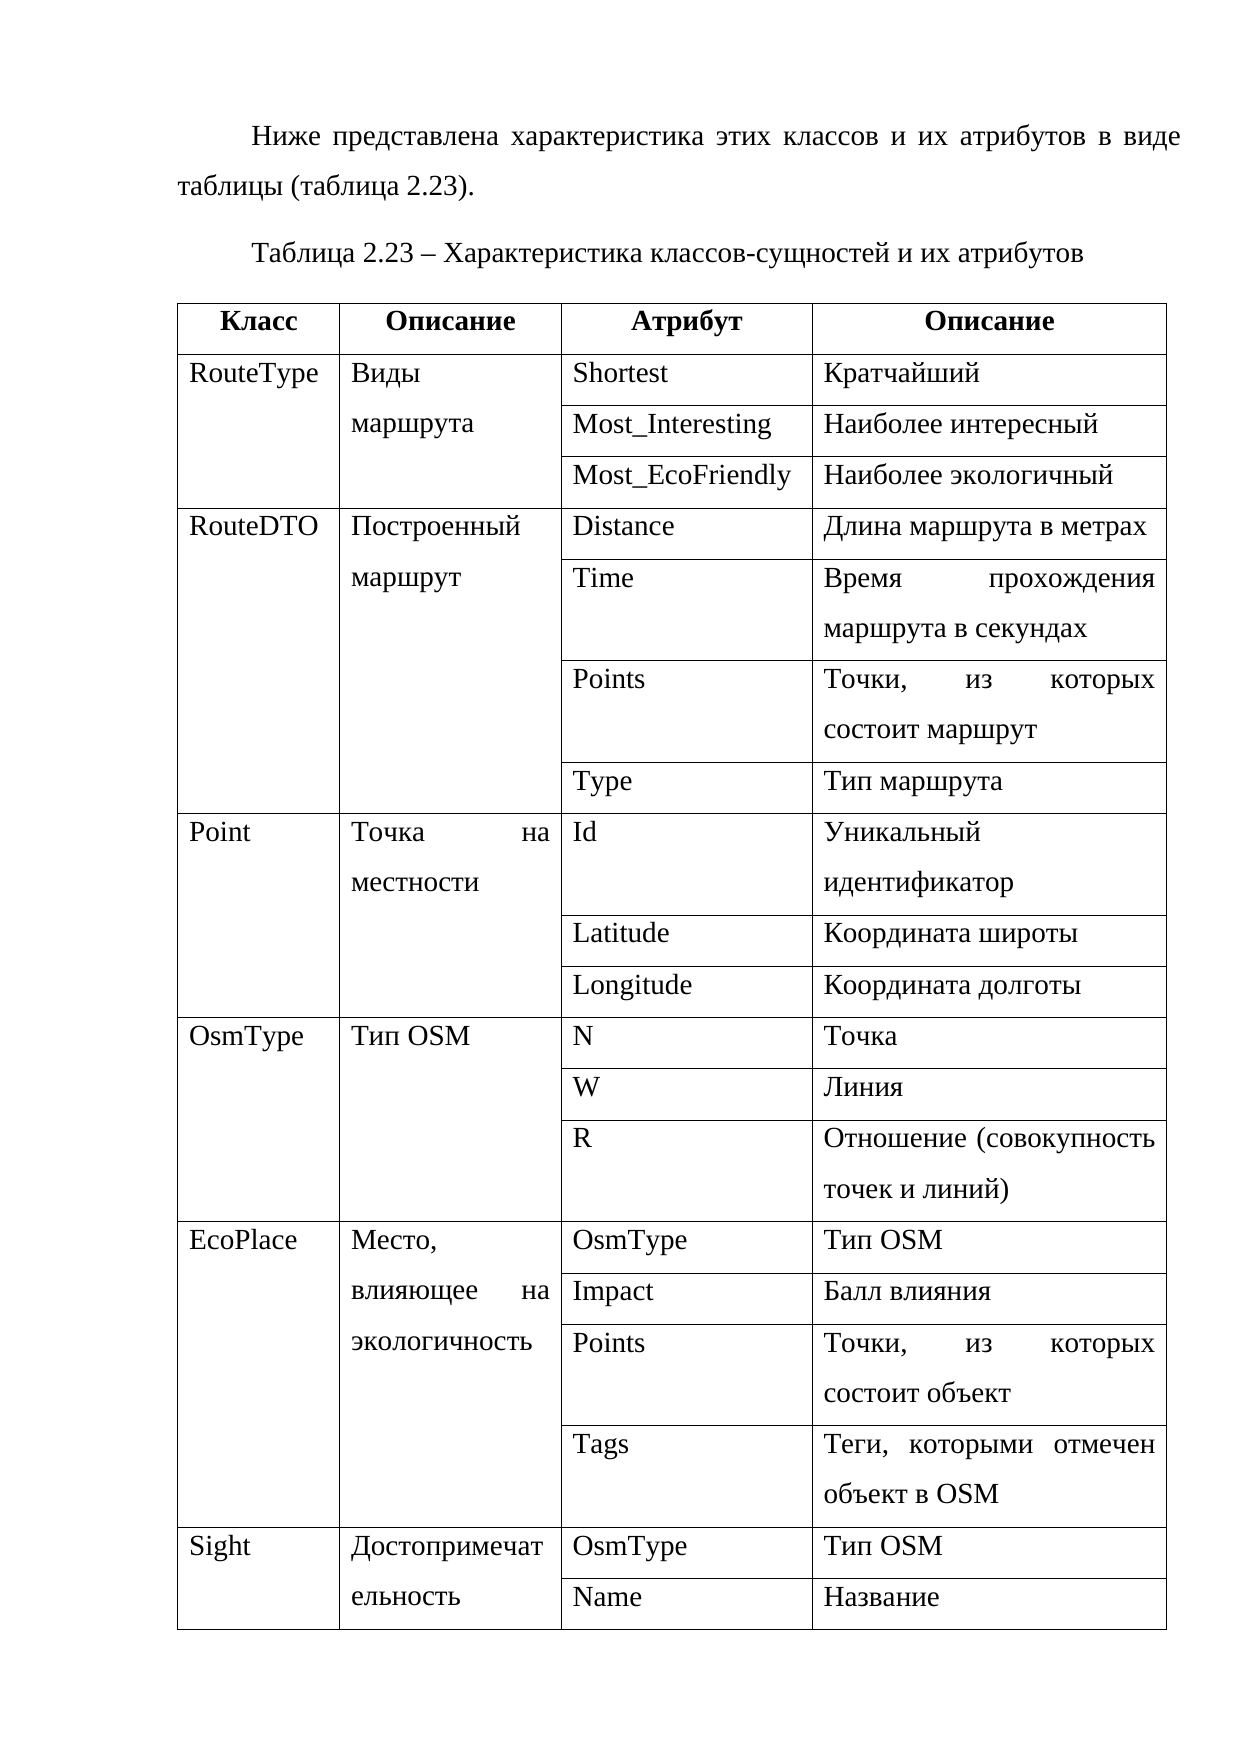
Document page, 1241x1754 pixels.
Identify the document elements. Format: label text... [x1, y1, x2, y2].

table_cell Longitude [562, 967, 812, 1017]
table_cell OsmType [562, 1222, 812, 1272]
table_header Класс [178, 304, 339, 354]
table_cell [813, 1579, 1166, 1629]
table_cell Точка [813, 1018, 1166, 1068]
table_cell R [562, 1121, 812, 1221]
table_cell Latitude [562, 916, 812, 966]
table_cell Points [562, 1325, 812, 1425]
table_cell Тип OSM [813, 1222, 1166, 1272]
table_cell Балл влияния [813, 1274, 1166, 1324]
table_cell Точки, из которых состоит маршрут [813, 661, 1166, 762]
table_header Описание [813, 304, 1166, 354]
table_cell Длина маршрута в метрах [813, 509, 1166, 559]
table_cell Shortest [562, 355, 812, 405]
text Таблица 2.23 – Характеристика классов-сущностей и их атрибутов [177, 235, 1181, 269]
table_cell Points [562, 661, 812, 762]
table_cell Тип OSM [813, 1528, 1166, 1578]
table_cell Most_Interesting [562, 406, 812, 456]
table_cell Name [562, 1579, 812, 1629]
table_cell Sight [178, 1528, 339, 1629]
table_cell EcoPlace [178, 1222, 339, 1527]
table_cell Достопримечательность [340, 1528, 561, 1629]
table_cell Type [562, 763, 812, 813]
table_header Описание [340, 304, 561, 354]
table_cell Кратчайший [813, 355, 1166, 405]
table_cell OsmType [178, 1018, 339, 1221]
table_cell Точка на местности [340, 814, 561, 1017]
table_cell Time [562, 560, 812, 660]
table_cell Отношение (совокупность точек и линий) [813, 1121, 1166, 1221]
table_cell Теги, которыми отмечен объект в OSM [813, 1426, 1166, 1527]
table_cell Наиболее интересный [813, 406, 1166, 456]
table_cell Виды маршрута [340, 355, 561, 507]
table_cell Тип OSM [340, 1018, 561, 1221]
table_cell Время прохождения маршрута в секундах [813, 560, 1166, 660]
table_cell Тип маршрута [813, 763, 1166, 813]
table_cell Tags [562, 1426, 812, 1527]
table_header Атрибут [562, 304, 812, 354]
table_cell W [562, 1069, 812, 1119]
table_cell OsmType [562, 1528, 812, 1578]
table_cell N [562, 1018, 812, 1068]
table_cell Линия [813, 1069, 1166, 1119]
table_cell Наиболее экологичный [813, 457, 1166, 507]
text Ниже представлена характеристика этих классов и их атрибутов в виде таблицы (таблица 2.23). [177, 118, 1181, 202]
table_cell RouteDTO [178, 509, 339, 813]
table_cell Point [178, 814, 339, 1017]
table_cell Impact [562, 1274, 812, 1324]
table_cell Место, влияющее на экологичность [340, 1222, 561, 1527]
table_cell Координата широты [813, 916, 1166, 966]
table_cell Distance [562, 509, 812, 559]
table_cell Координата долготы [813, 967, 1166, 1017]
table_cell Построенный маршрут [340, 509, 561, 813]
table_cell RouteType [178, 355, 339, 507]
table_cell Уникальный идентификатор [813, 814, 1166, 914]
table_cell Most_EcoFriendly [562, 457, 812, 507]
table_cell Id [562, 814, 812, 914]
table_cell Точки, из которых состоит объект [813, 1325, 1166, 1425]
